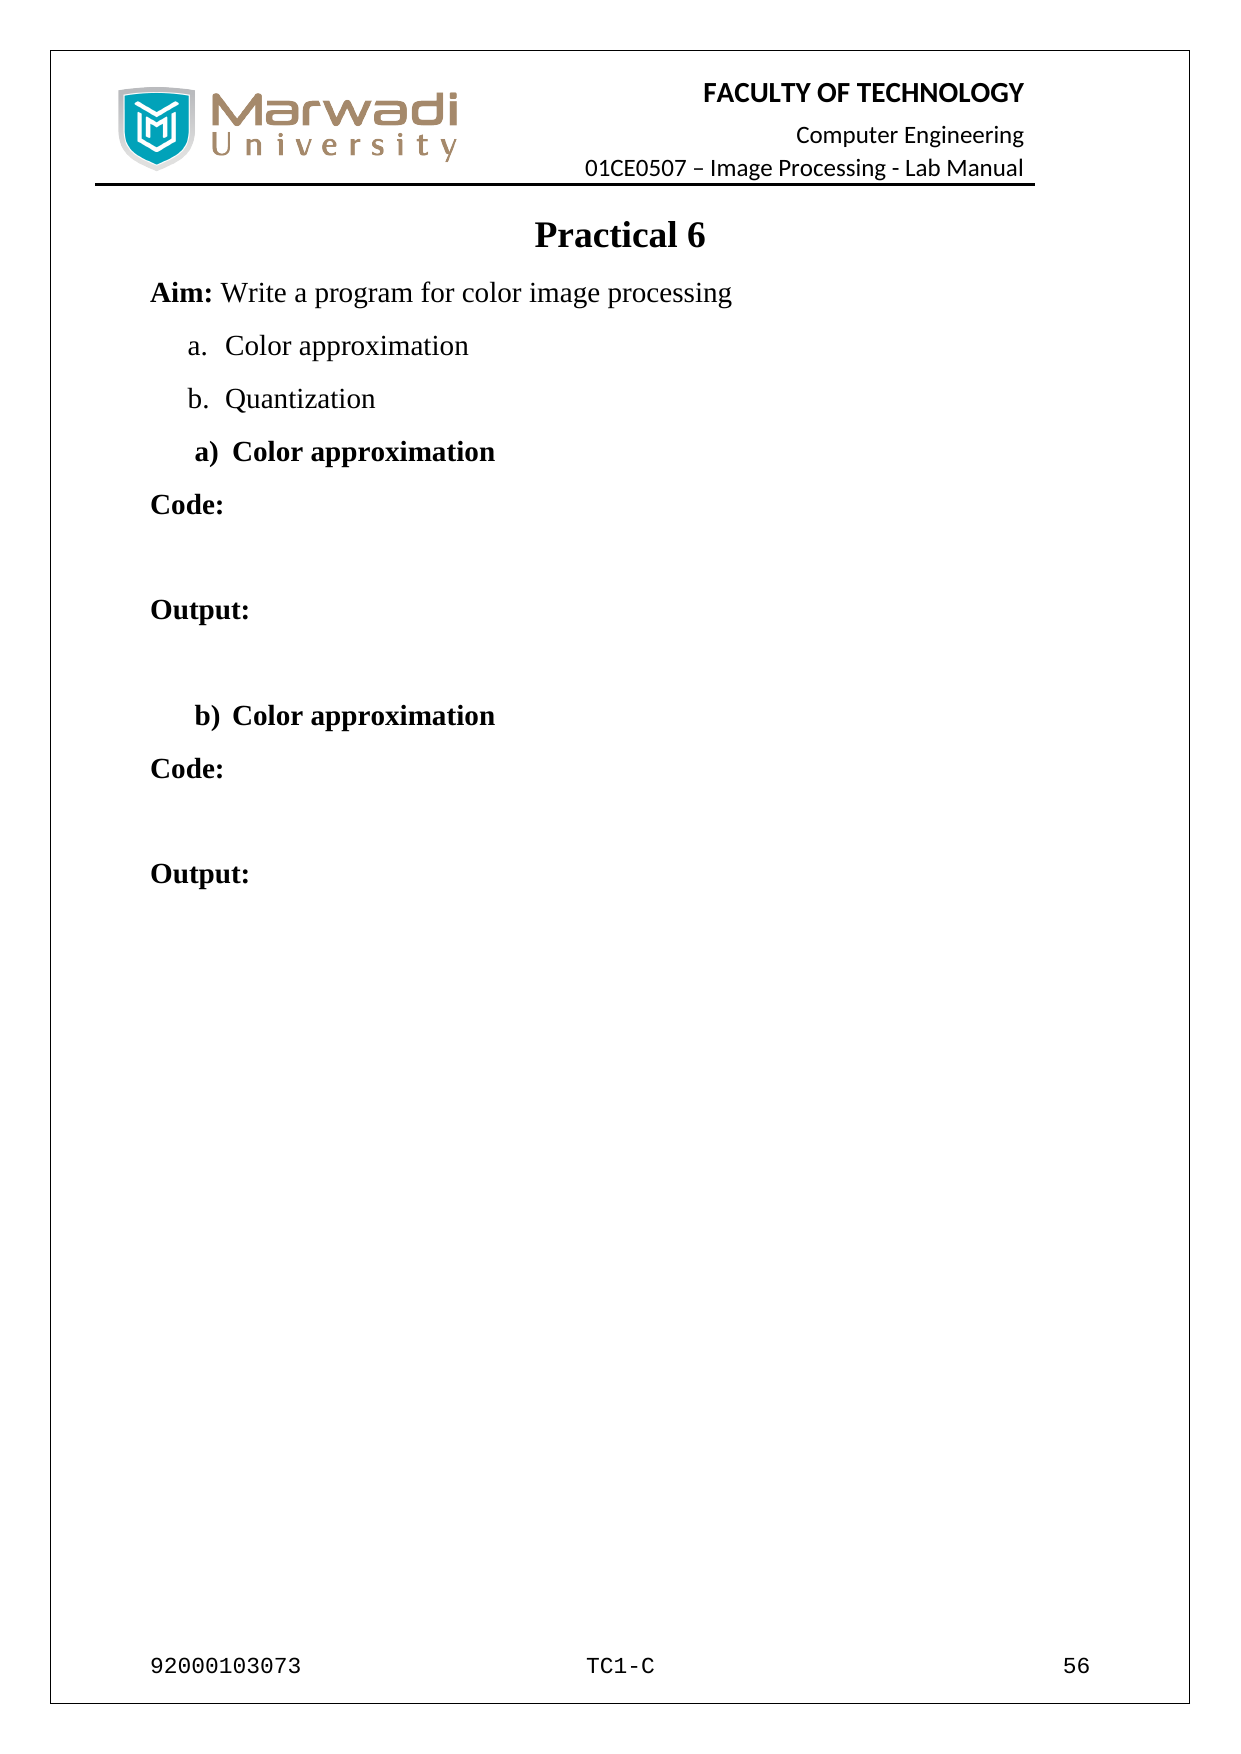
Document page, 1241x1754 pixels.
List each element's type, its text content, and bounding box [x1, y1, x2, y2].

text Code: [150, 487, 1090, 520]
text Output: [150, 856, 1090, 890]
text Practical 6 [150, 212, 1090, 255]
text Output: [150, 592, 1090, 626]
list Color approximation [187, 328, 1090, 362]
list Quantization [187, 381, 1090, 415]
text Code: [150, 751, 1090, 784]
text Aim: Write a program for color image processing [150, 276, 1090, 309]
list Color approximation [194, 698, 1090, 732]
picture [106, 73, 469, 182]
list Color approximation [194, 434, 1090, 467]
